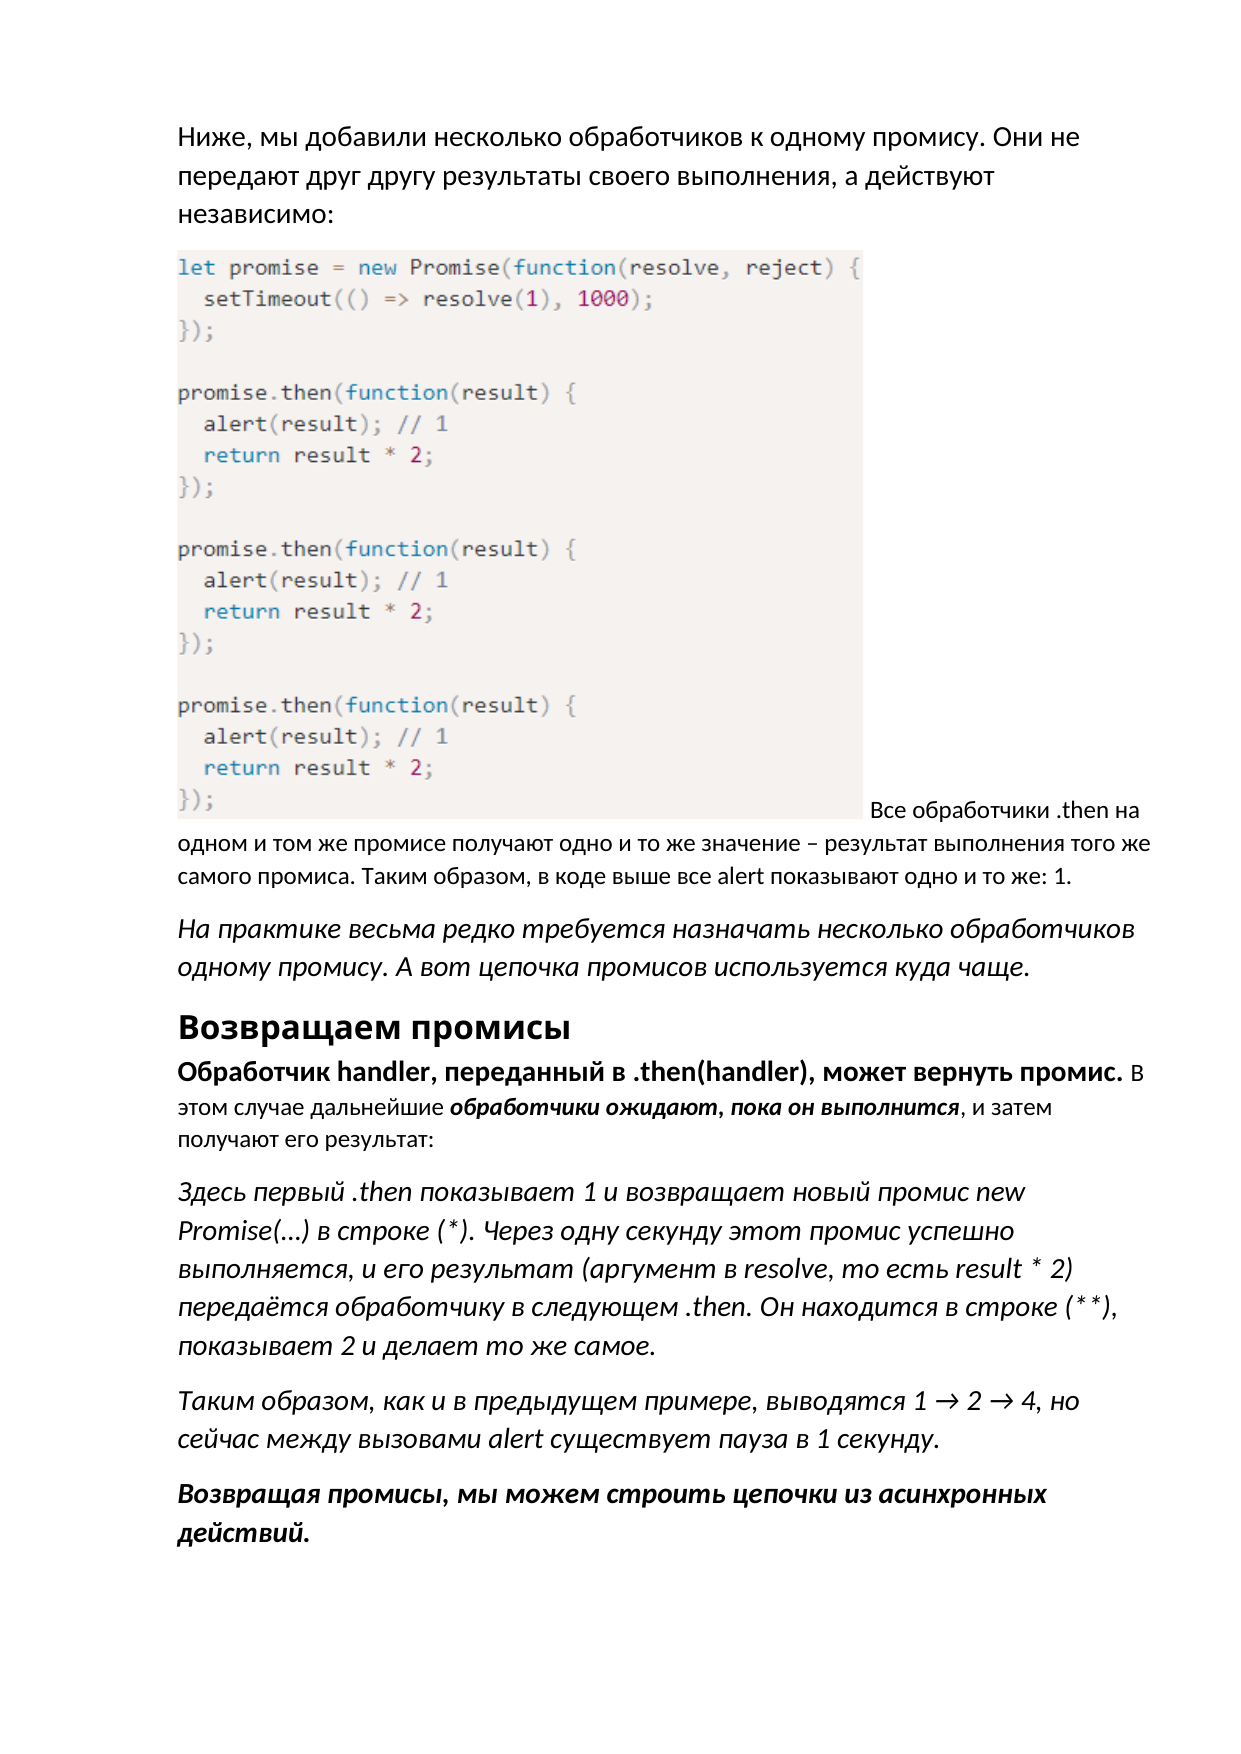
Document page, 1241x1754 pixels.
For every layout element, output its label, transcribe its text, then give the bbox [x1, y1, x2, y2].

picture [177, 250, 864, 819]
subtitle Возвращаем промисы [177, 1004, 1152, 1049]
text Возвращая промисы, мы можем строить цепочки из асинхронных действий. [177, 1476, 1152, 1549]
text На практике весьма редко требуется назначать несколько обработчиков одному промису. А вот цепочка промисов используется куда чаще. [177, 910, 1152, 984]
text Ниже, мы добавили несколько обработчиков к одному промису. Они не передают друг другу результаты своего выполнения, а действуют независимо: [177, 118, 1152, 231]
text Здесь первый .then показывает 1 и возвращает новый промис new Promise(…) в строке (*). Через одну секунду этот промис успешно выполняется, и его результат (аргумент в resolve, то есть result * 2) передаётся обработчику в следующем .then. Он находится в строке (**), показывает 2 и делает то же самое. [177, 1173, 1152, 1362]
text Обработчик handler, переданный в .then(handler), может вернуть промис. В этом случае дальнейшие обработчики ожидают, пока он выполнится, и затем получают его результат: [177, 1053, 1152, 1154]
text Таким образом, как и в предыдущем примере, выводятся 1 → 2 → 4, но сейчас между вызовами alert существует пауза в 1 секунду. [177, 1382, 1152, 1456]
